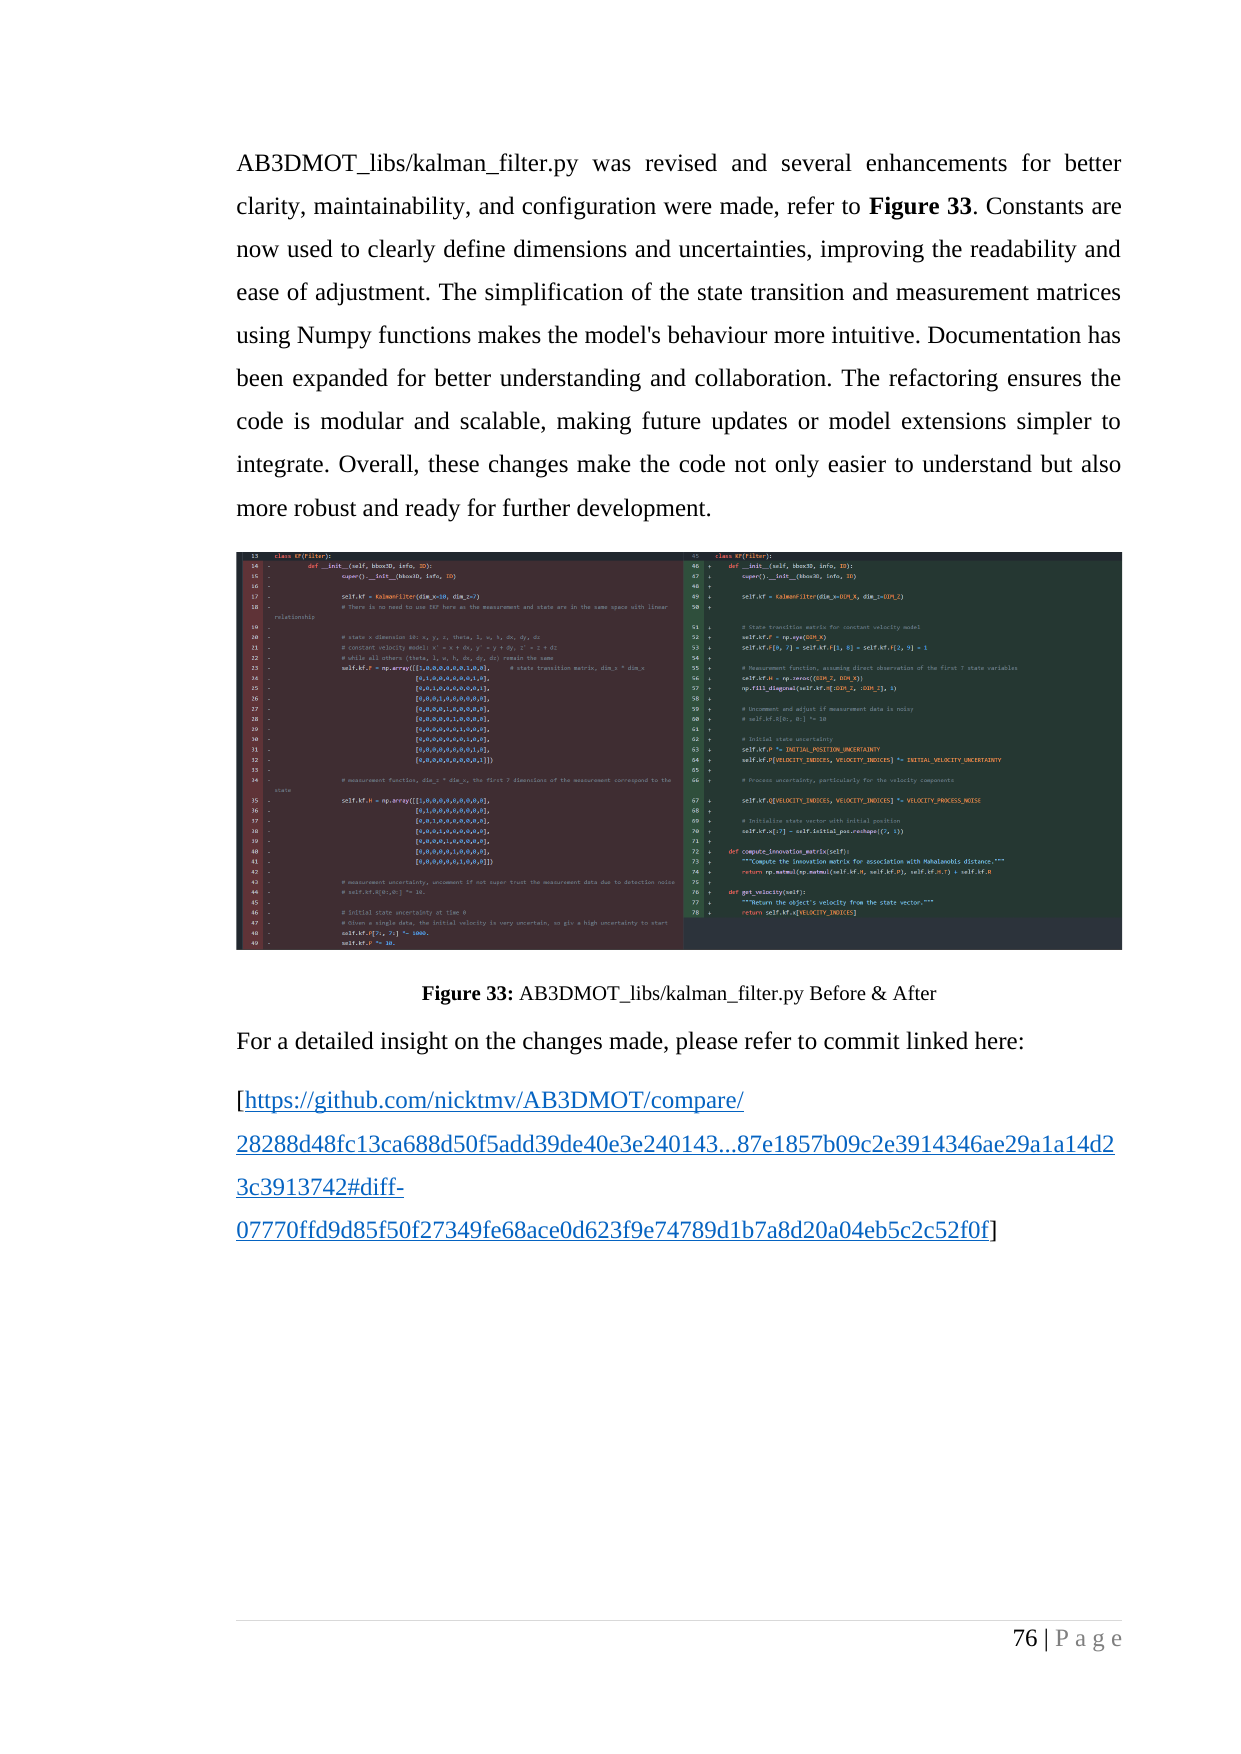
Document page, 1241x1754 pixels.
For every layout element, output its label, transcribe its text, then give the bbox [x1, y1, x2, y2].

text For a detailed insight on the changes made, please refer to commit linked here: [236, 1026, 1122, 1054]
text AB3DMOT_libs/kalman_filter.py was revised and several enhancements for better clarity, maintainability, and configuration were made, refer to Figure 33. Constants are now used to clearly define dimensions and uncertainties, improving the readability and ease of adjustment. The simplification of the state transition and measurement matrices using Numpy functions makes the model's behaviour more intuitive. Documentation has been expanded for better understanding and collaboration. The refactoring ensures the code is modular and scalable, making future updates or model extensions simpler to integrate. Overall, these changes make the code not only easier to understand but also more robust and ready for further development. [236, 148, 1122, 521]
picture [236, 552, 1123, 950]
text Figure 33: AB3DMOT_libs/kalman_filter.py Before & After [236, 981, 1122, 1005]
text [https://github.com/nicktmv/AB3DMOT/compare/28288d48fc13ca688d50f5add39de40e3e240143...87e1857b09c2e3914346ae29a1a14d23c3913742#diff-07770ffd9d85f50f27349fe68ace0d623f9e74789d1b7a8d20a04eb5c2c52f0f] [236, 1086, 1122, 1244]
